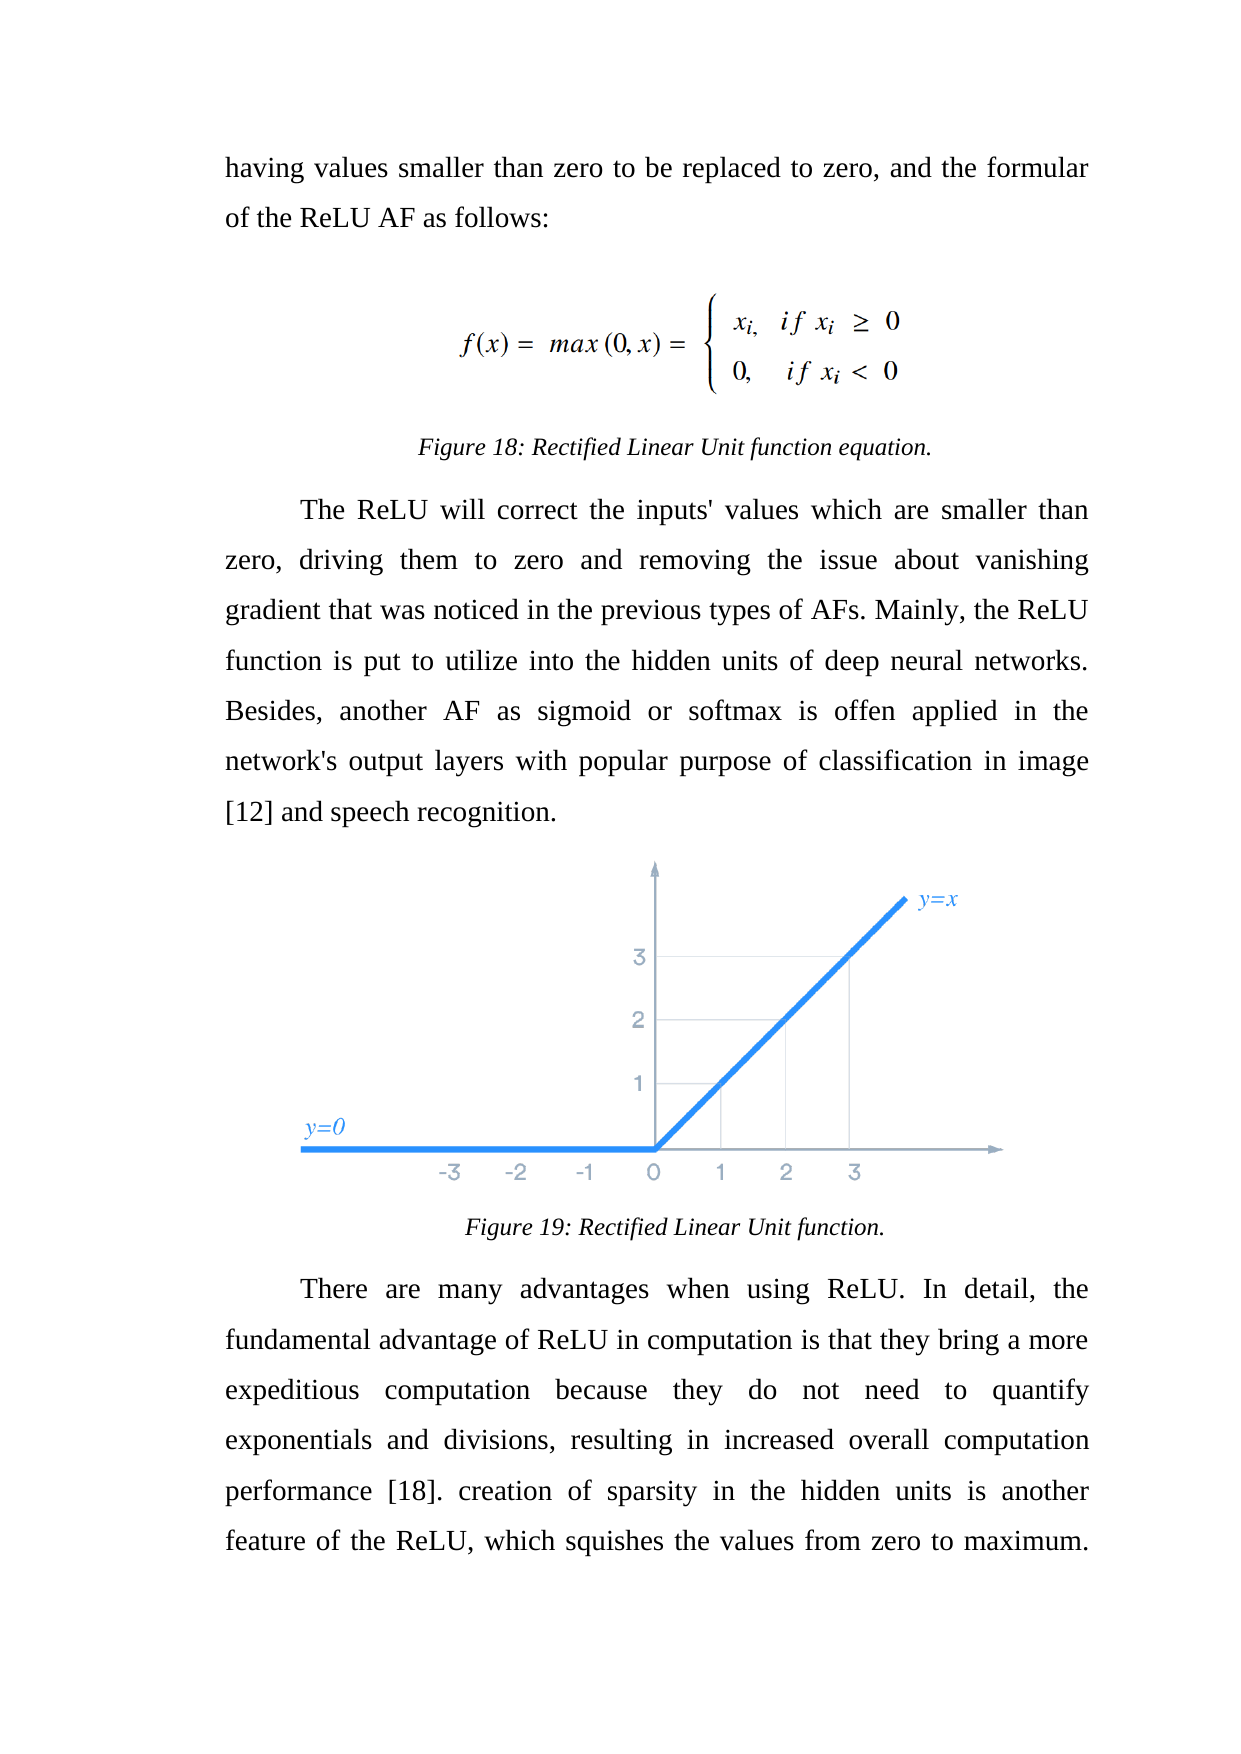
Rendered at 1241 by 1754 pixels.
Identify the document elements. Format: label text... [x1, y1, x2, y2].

text The ReLU will correct the inputs' values which are smaller than zero, driving them to zero and removing the issue about vanishing gradient that was noticed in the previous types of AFs. Mainly, the ReLU function is put to utilize into the hidden units of deep neural networks. Besides, another AF as sigmoid or softmax is offen applied in the network's output layers with popular purpose of classification in image [12] and speech recognition. [225, 492, 1090, 827]
picture [300, 860, 1004, 1181]
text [225, 150, 1090, 234]
picture [436, 267, 917, 402]
text Figure 18: Rectified Linear Unit function equation. [375, 432, 975, 461]
text Figure 19: Rectified Linear Unit function. [375, 1212, 975, 1240]
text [225, 1271, 1090, 1557]
